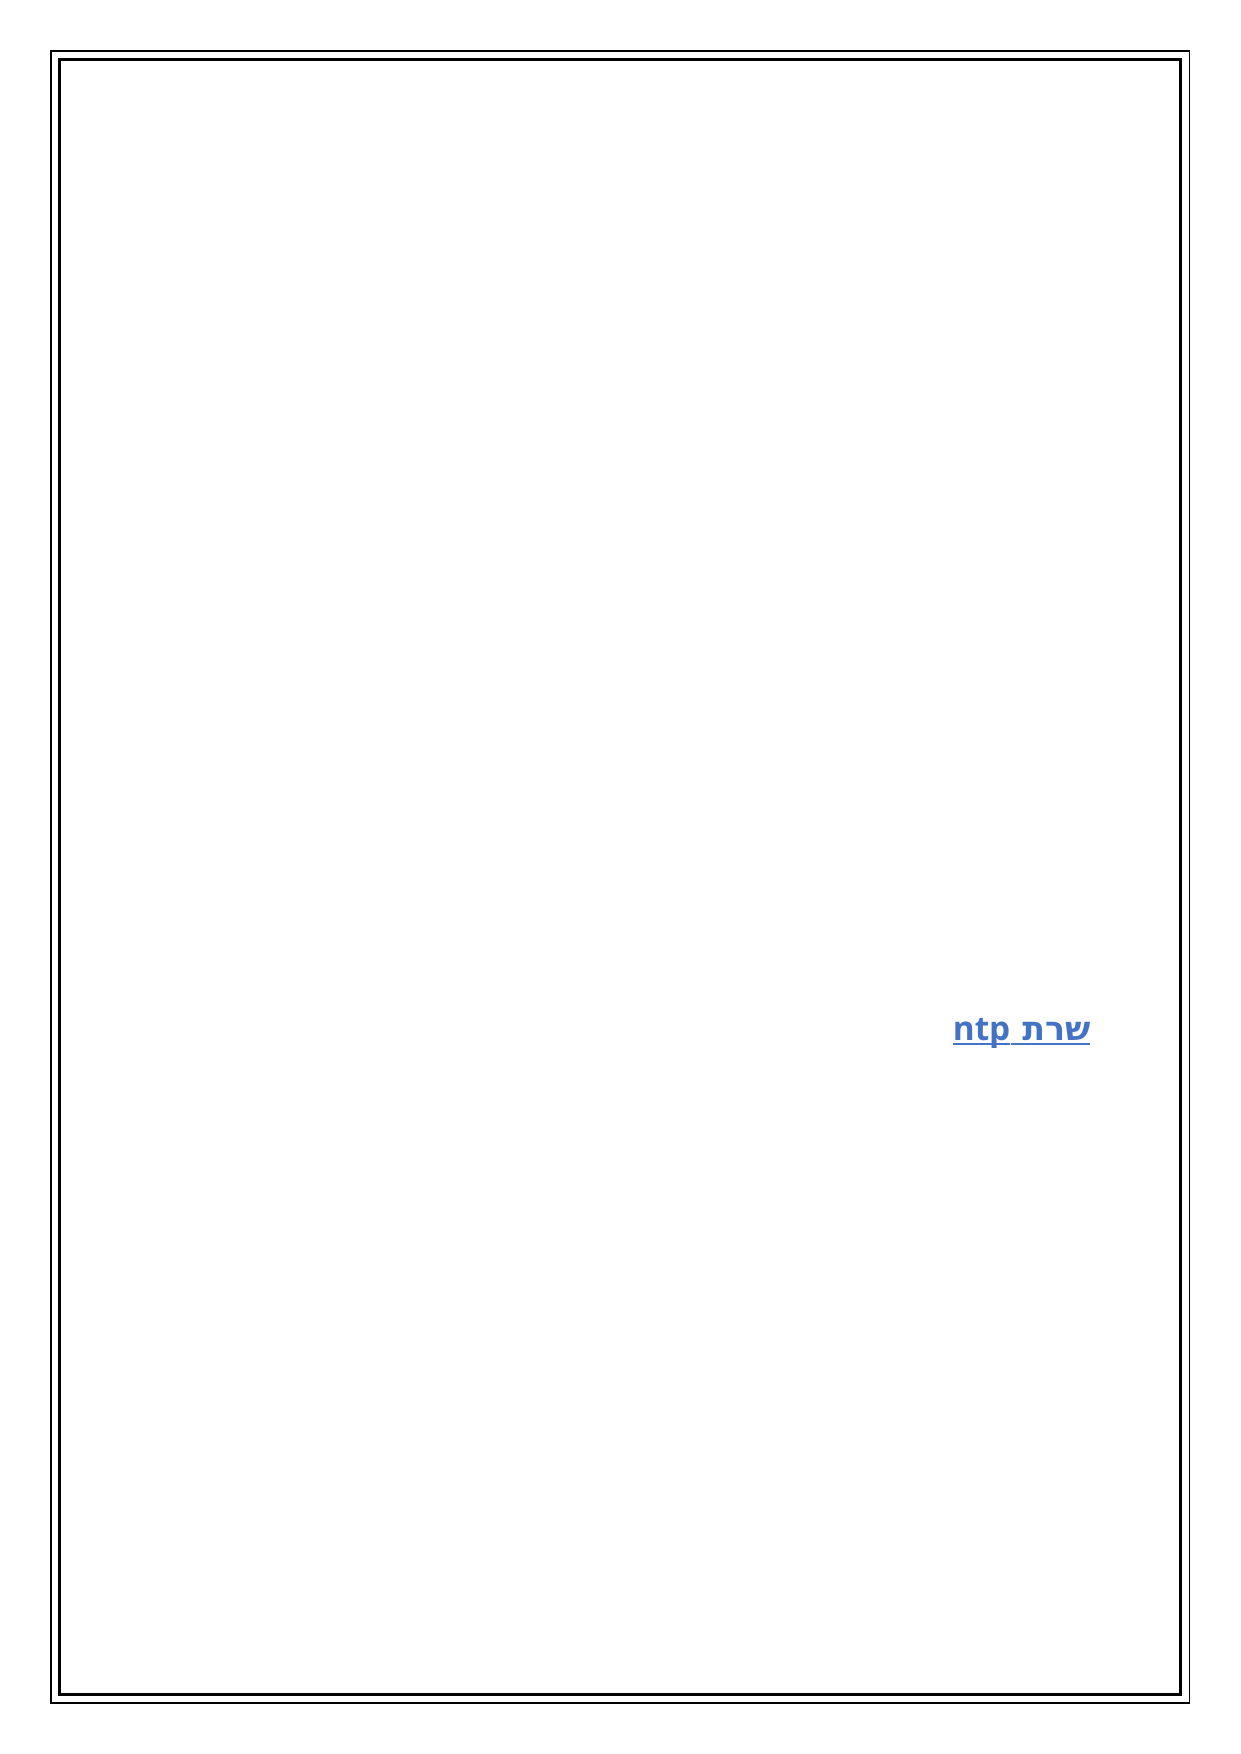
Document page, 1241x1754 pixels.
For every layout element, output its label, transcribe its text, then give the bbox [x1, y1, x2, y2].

subtitle שרת ntp [150, 1005, 1090, 1050]
